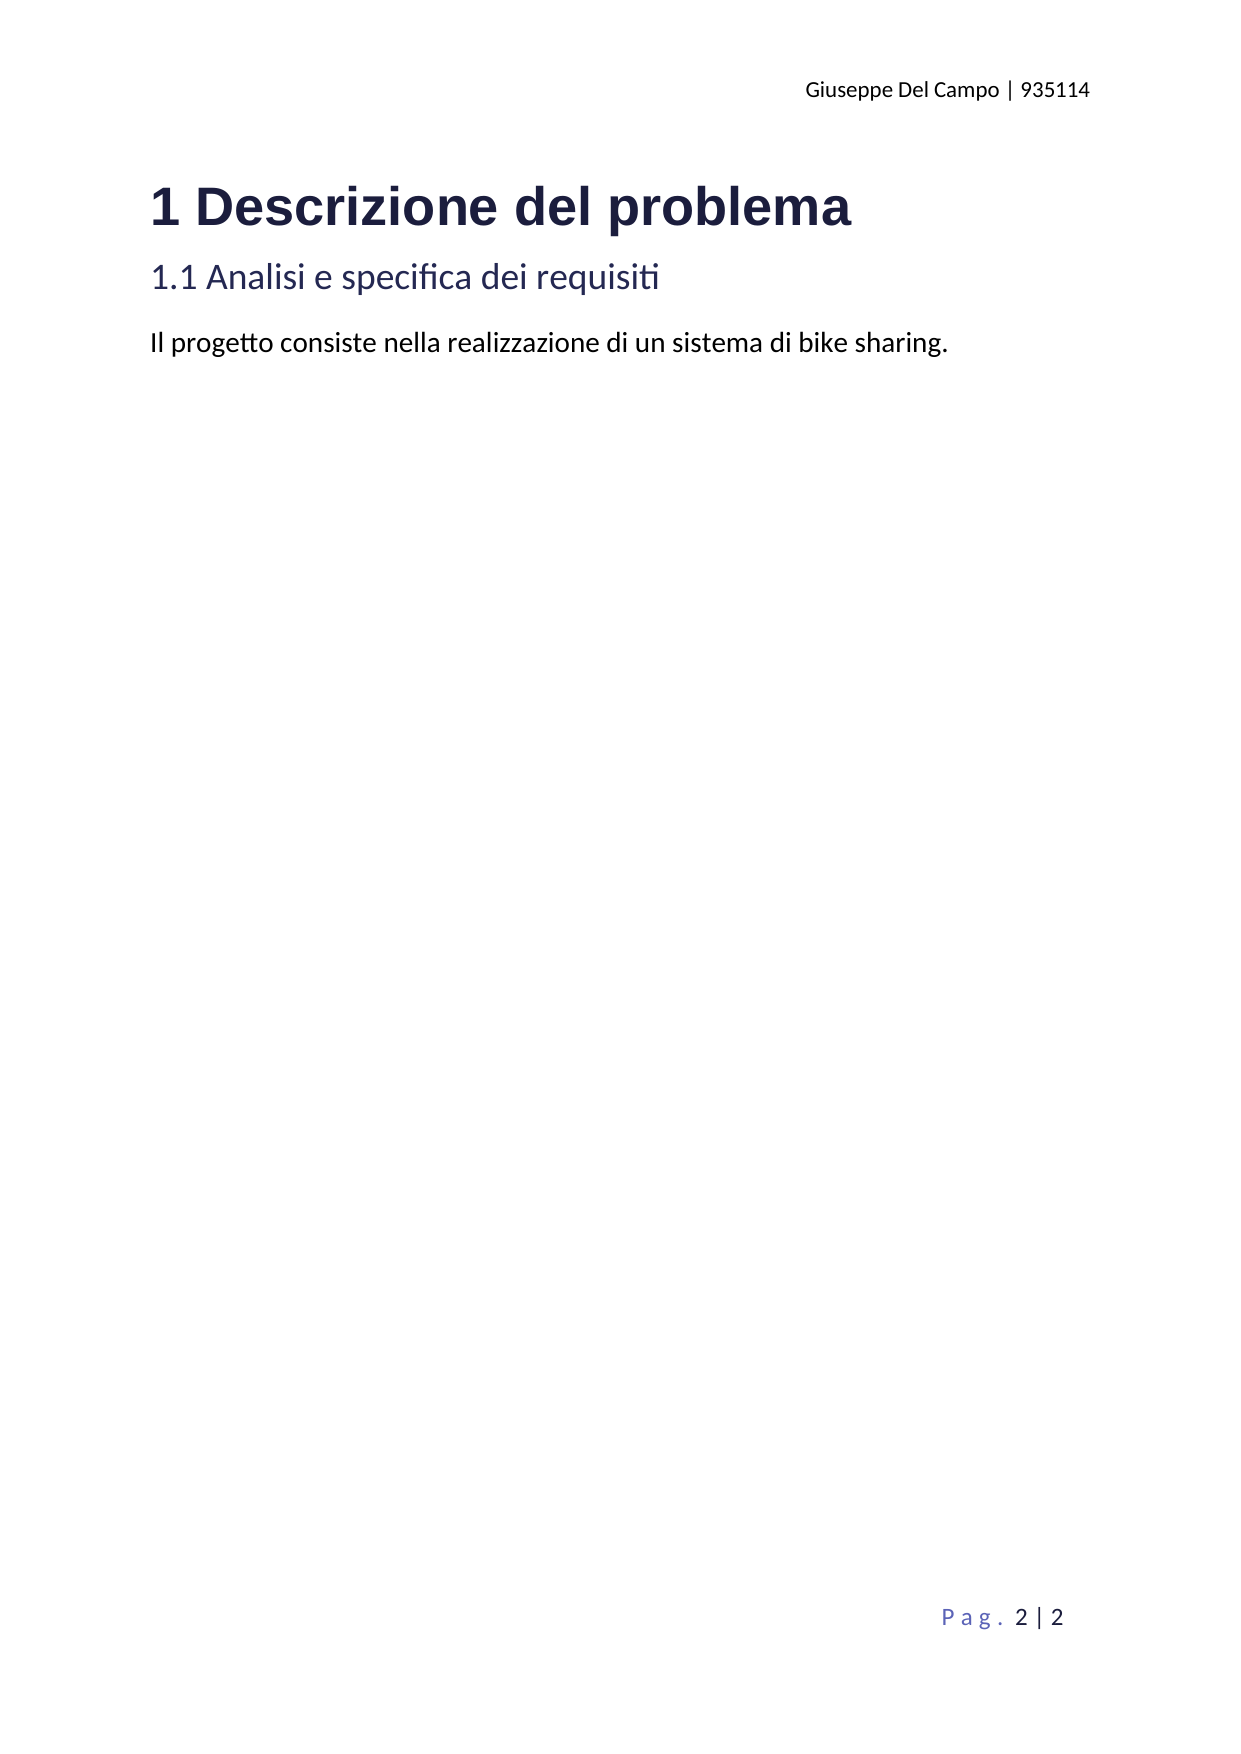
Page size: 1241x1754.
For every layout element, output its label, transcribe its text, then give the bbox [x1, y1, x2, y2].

subtitle 1 Descrizione del problema [150, 175, 1090, 237]
text Il progetto consiste nella realizzazione di un sistema di bike sharing. [150, 324, 1090, 359]
